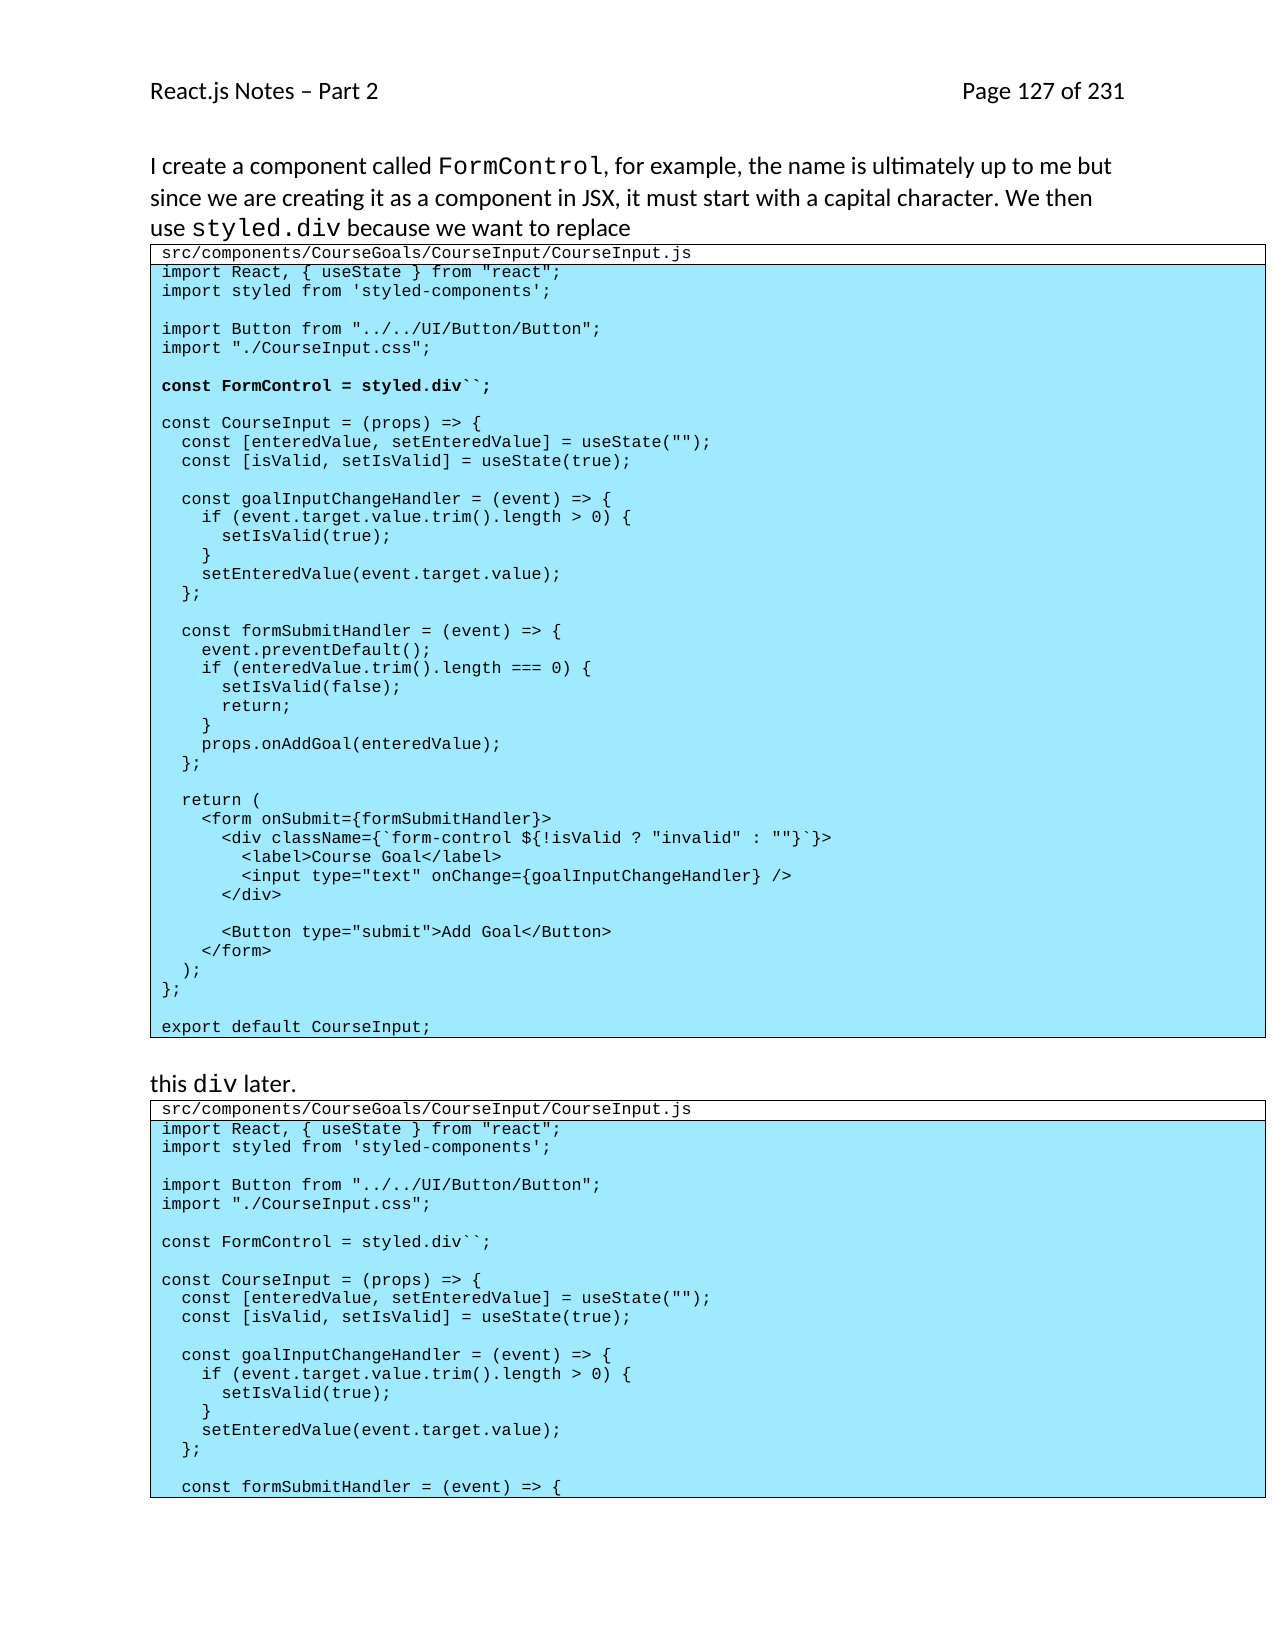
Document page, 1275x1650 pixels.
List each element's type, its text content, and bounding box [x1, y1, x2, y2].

text I create a component called FormControl, for example, the name is ultimately up to me but since we are creating it as a component in JSX, it must start with a capital character. We then use styled.div because we want to replace [150, 150, 1125, 244]
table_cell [151, 1121, 1265, 1497]
text this div later. [150, 1068, 1125, 1100]
table_header src/components/CourseGoals/CourseInput/CourseInput.js [151, 1101, 1265, 1120]
table_header src/components/CourseGoals/CourseInput/CourseInput.js [151, 245, 1265, 263]
